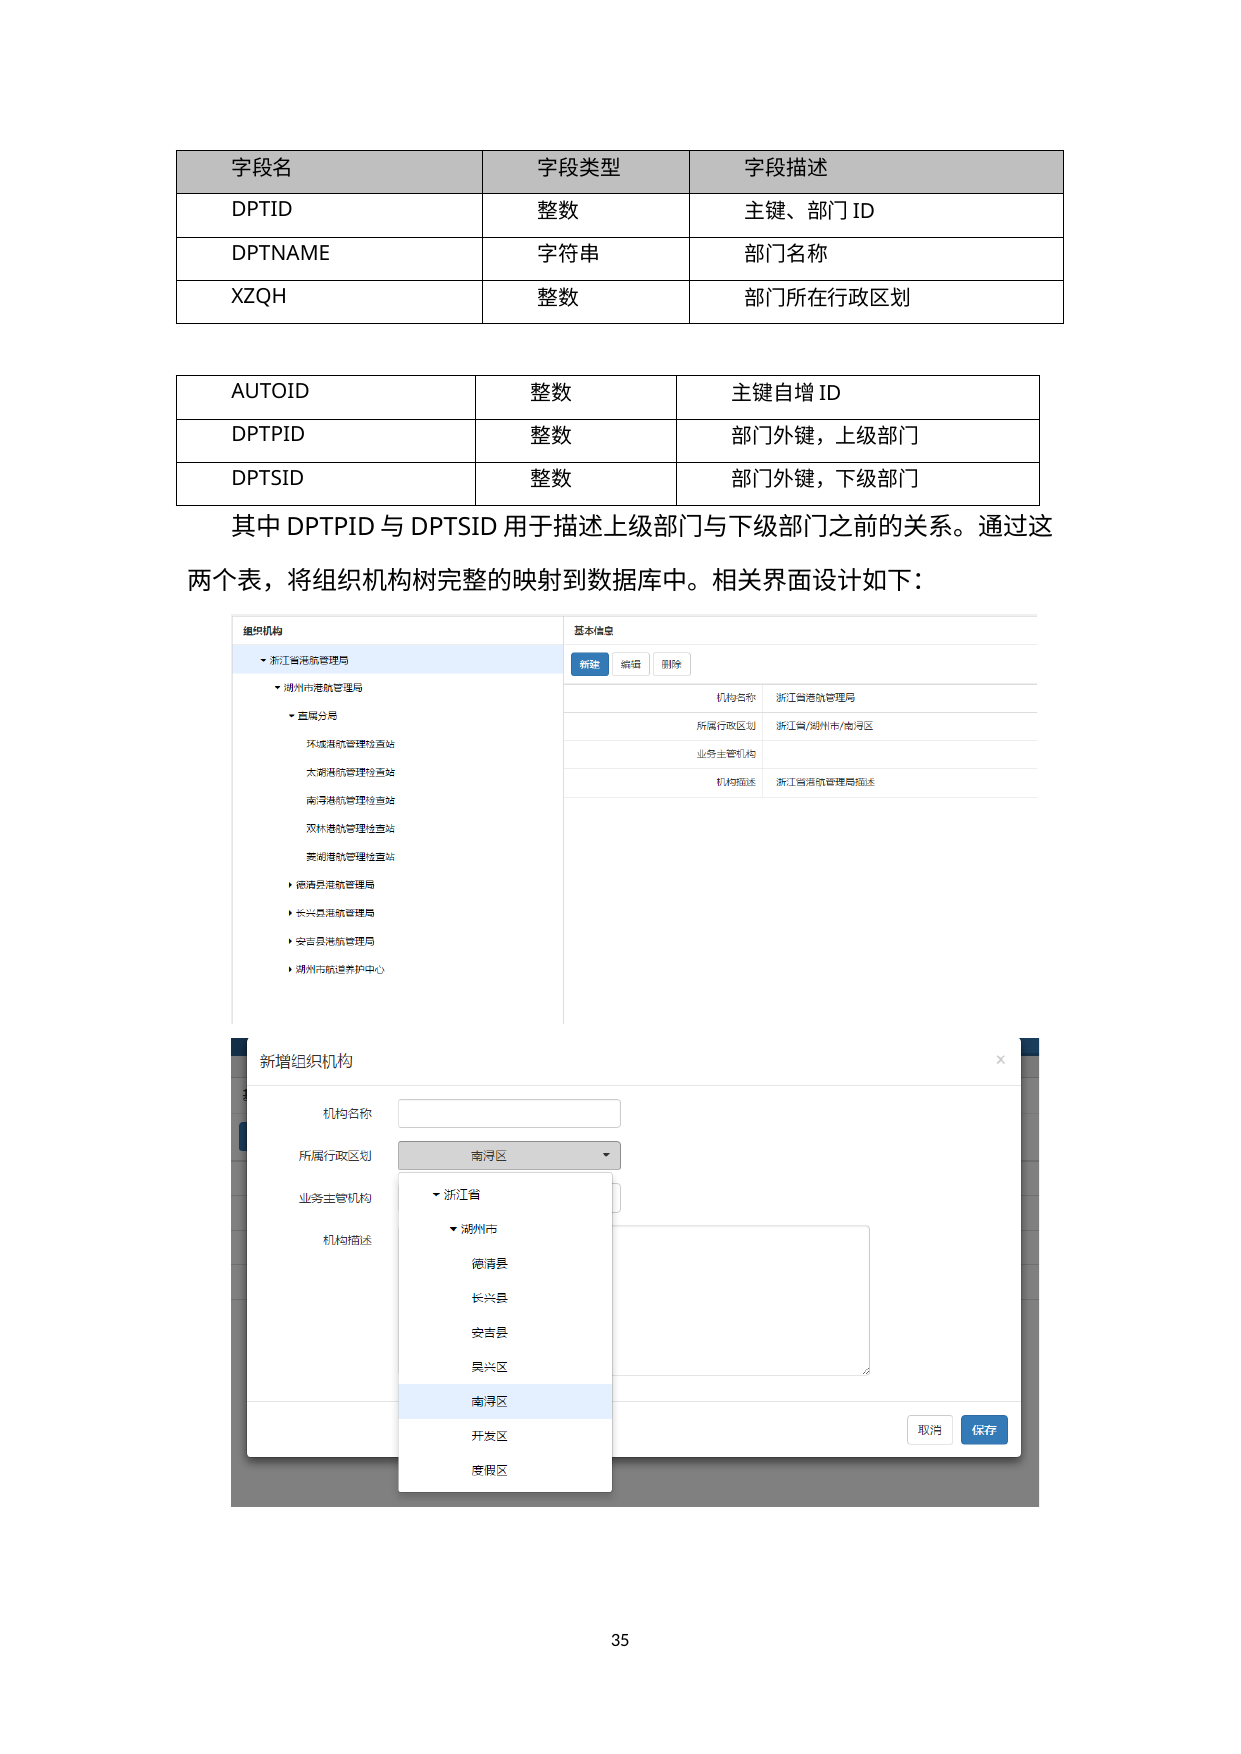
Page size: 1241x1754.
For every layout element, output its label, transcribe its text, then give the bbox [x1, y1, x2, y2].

table_cell 整数 [476, 463, 676, 505]
table_cell 主键、部门ID [690, 194, 1063, 237]
table_cell 部门所在行政区划 [690, 281, 1063, 323]
table_cell XZQH [177, 281, 482, 323]
text 其中DPTPID与DPTSID用于描述上级部门与下级部门之前的关系。通过这两个表，将组织机构树完整的映射到数据库中。相关界面设计如下： [187, 506, 1053, 597]
table_header 字段描述 [690, 151, 1063, 193]
table_header 整数 [476, 376, 676, 418]
table_header AUTOID [177, 376, 475, 418]
table_header 主键自增ID [677, 376, 1039, 418]
table_cell DPTID [177, 194, 482, 237]
table_cell 字符串 [483, 238, 689, 280]
table_cell 部门外键，上级部门 [677, 420, 1039, 462]
table_cell 部门外键，下级部门 [677, 463, 1039, 505]
table_cell DPTPID [177, 420, 475, 462]
table_cell 整数 [476, 420, 676, 462]
table_header 字段类型 [483, 151, 689, 193]
table_cell 整数 [483, 281, 689, 323]
table_cell 部门名称 [690, 238, 1063, 280]
table_cell DPTNAME [177, 238, 482, 280]
picture [231, 1038, 1040, 1507]
table_cell 整数 [483, 194, 689, 237]
picture [231, 614, 1038, 1024]
table_header 字段名 [177, 151, 482, 193]
table_cell DPTSID [177, 463, 475, 505]
